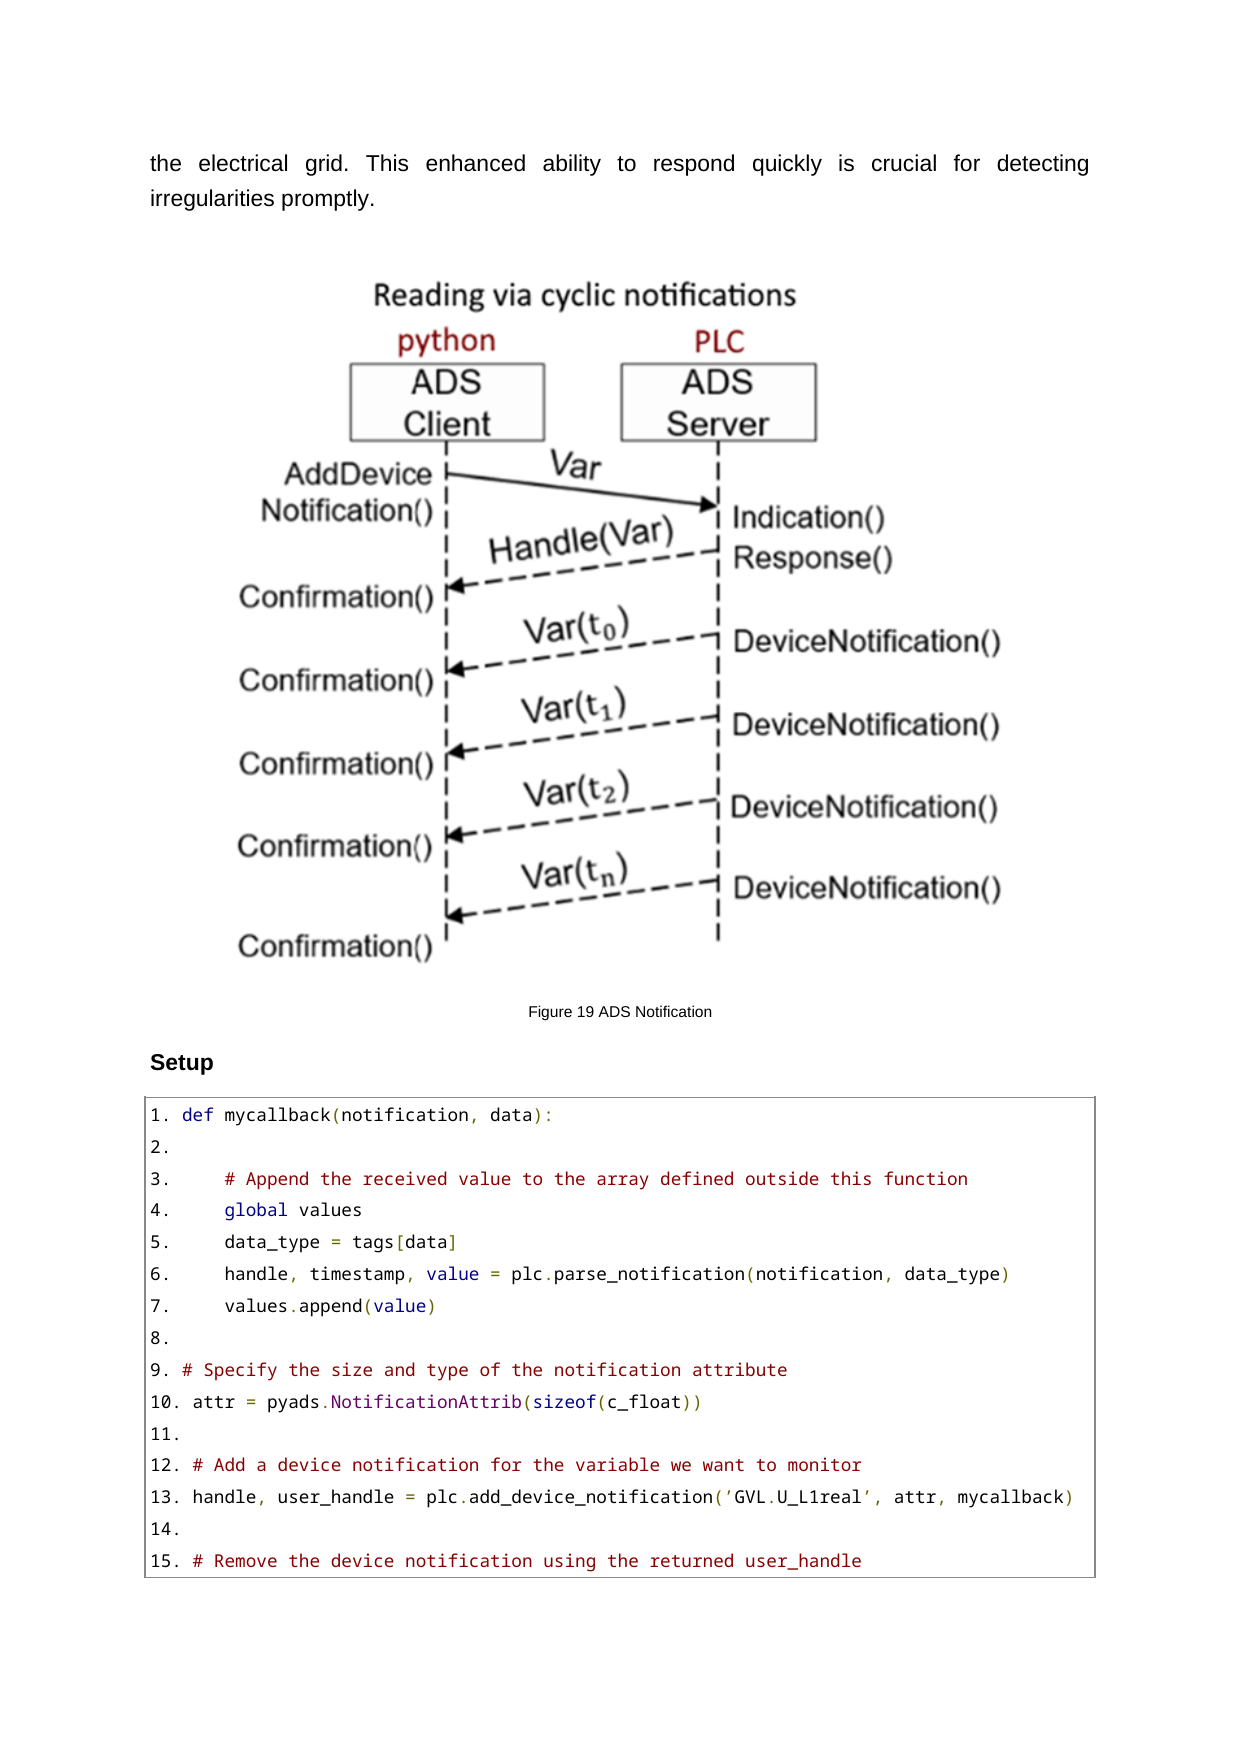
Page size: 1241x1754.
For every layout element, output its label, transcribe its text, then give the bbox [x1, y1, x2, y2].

text 7. values.append(value) [146, 1288, 1094, 1318]
text 10. attr = pyads.NotificationAttrib(sizeof(c_float)) [146, 1383, 1094, 1413]
text Setup [150, 1049, 1090, 1076]
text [150, 150, 1090, 211]
text 6. handle, timestamp, value = plc.parse_notification(notification, data_type) [146, 1256, 1094, 1286]
text 13. handle, user_handle = plc.add_device_notification(’GVL.U_L1real’, attr, mycallback) [146, 1479, 1094, 1509]
text 2. [146, 1128, 1094, 1158]
text 11. [146, 1415, 1094, 1445]
text 9. # Specify the size and type of the notification attribute [146, 1351, 1094, 1381]
text Figure 19 ADS Notification [150, 1002, 1090, 1020]
text 12. # Add a device notification for the variable we want to monitor [146, 1447, 1094, 1477]
text 4. global values [146, 1192, 1094, 1222]
text 5. data_type = tags[data] [146, 1224, 1094, 1254]
text 14. [146, 1511, 1094, 1541]
text 3. # Append the received value to the array defined outside this function [146, 1160, 1094, 1190]
text 15. # Remove the device notification using the returned user_handle [146, 1543, 1094, 1577]
picture [221, 279, 1019, 988]
text 8. [146, 1319, 1094, 1349]
text 1. def mycallback(notification, data): [146, 1098, 1094, 1126]
